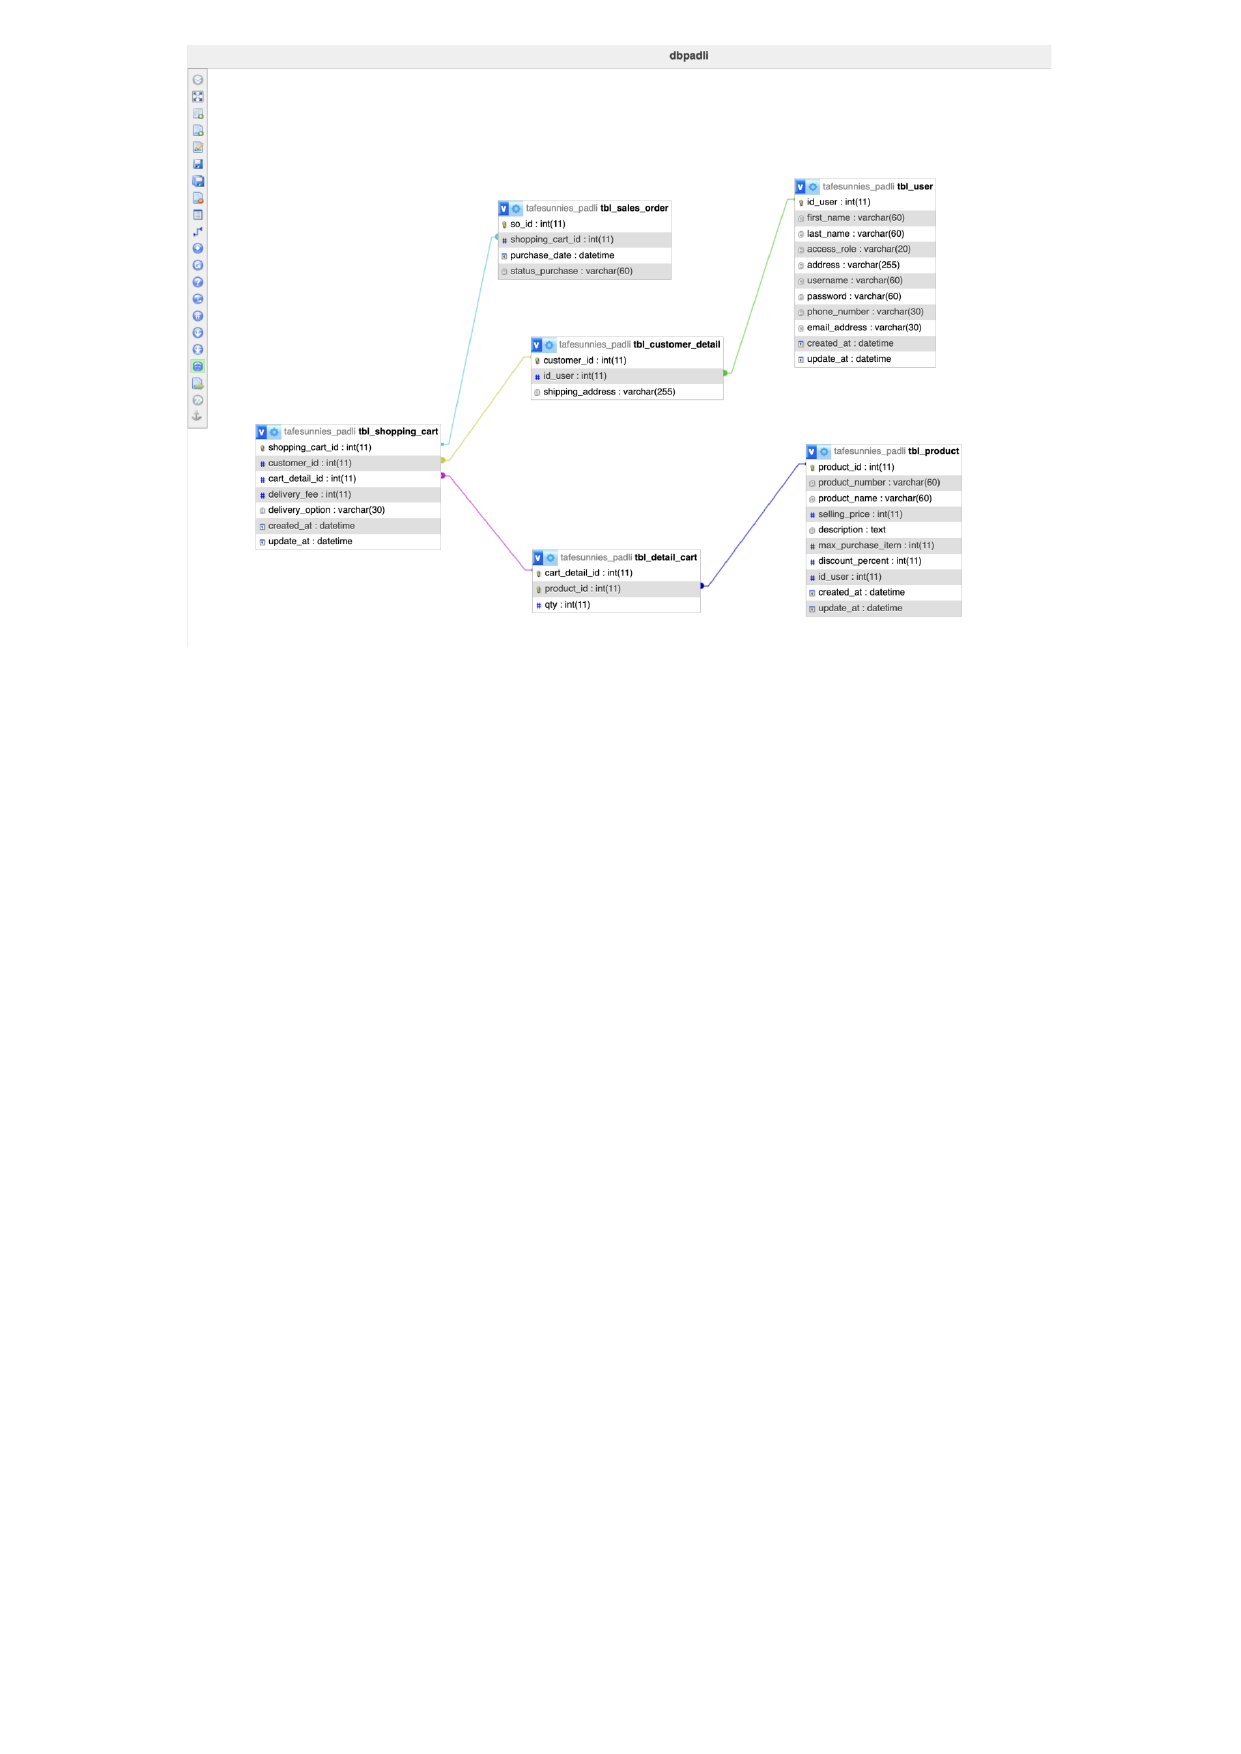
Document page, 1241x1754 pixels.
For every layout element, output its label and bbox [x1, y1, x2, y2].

picture [187, 45, 1052, 647]
